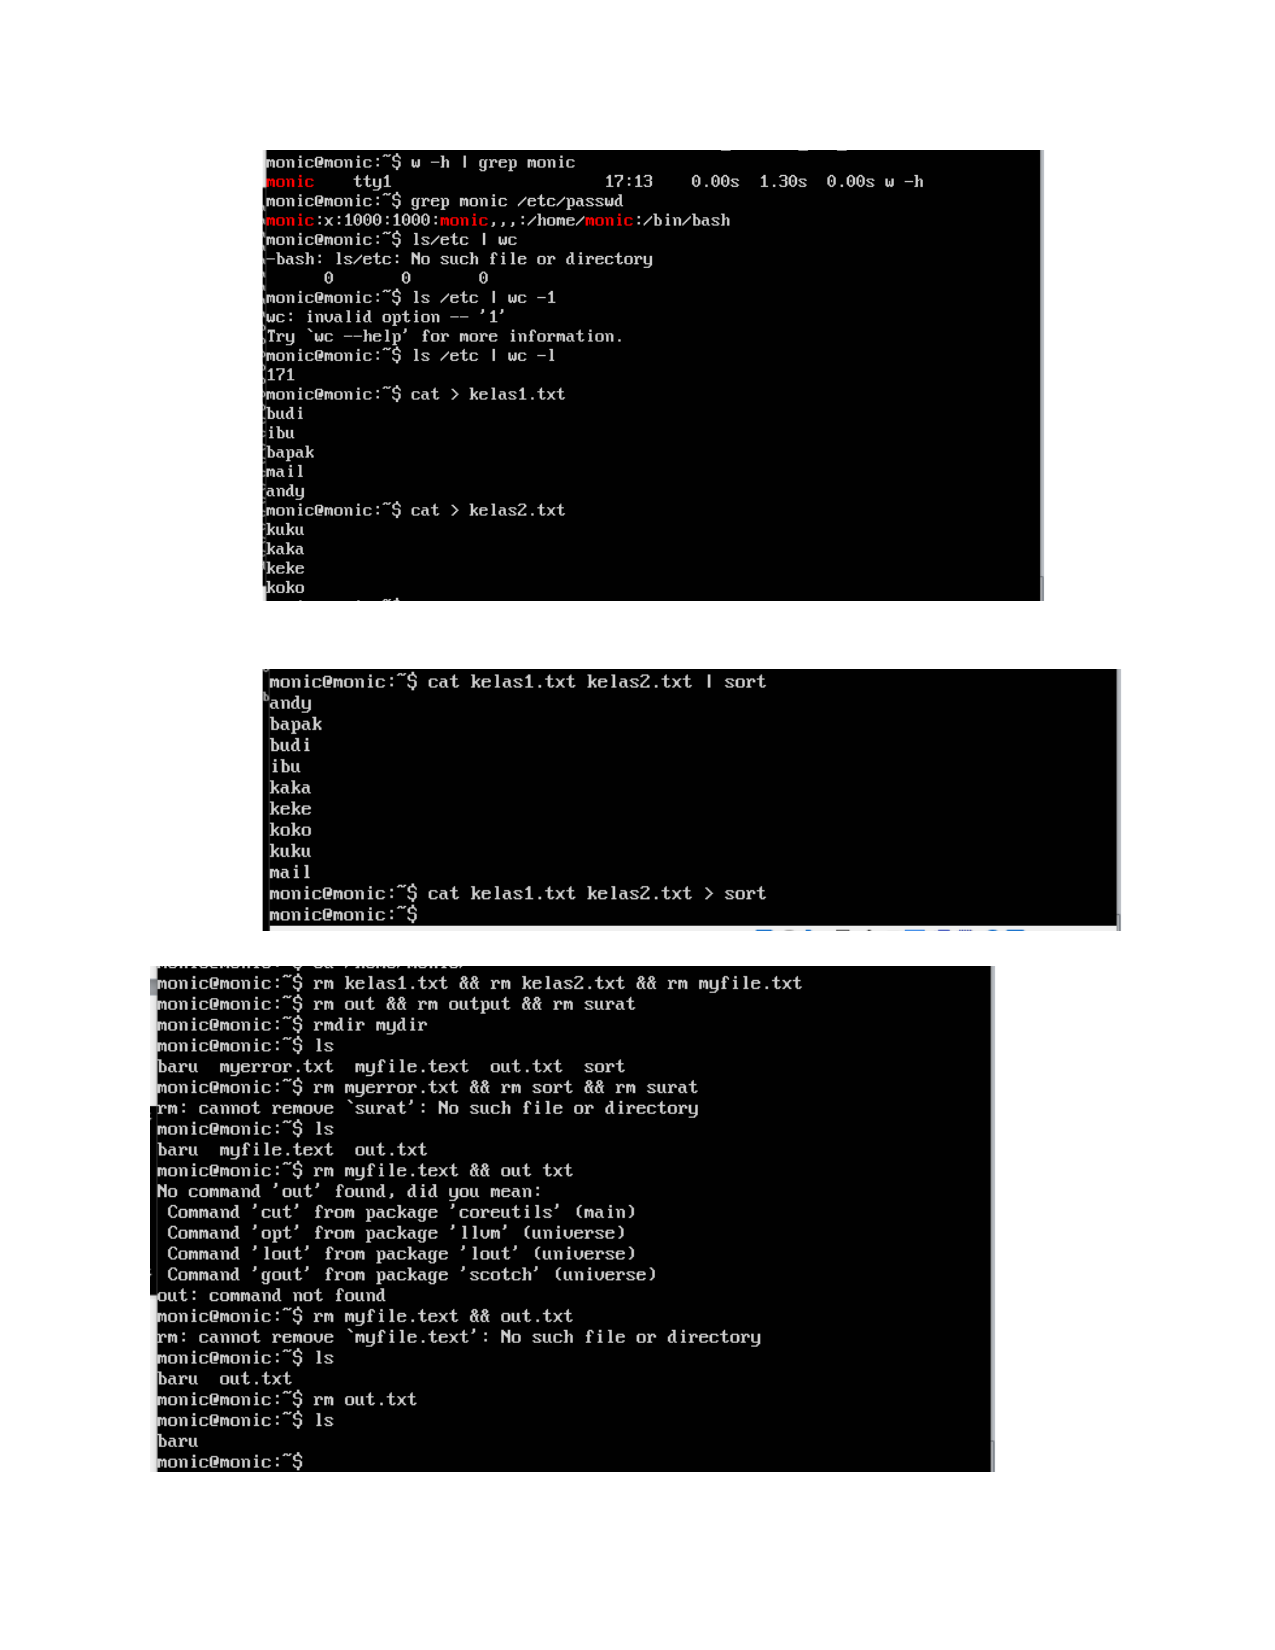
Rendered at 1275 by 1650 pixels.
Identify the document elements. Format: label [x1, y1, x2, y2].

picture [150, 966, 996, 1472]
picture [262, 669, 1122, 931]
picture [262, 150, 1045, 601]
